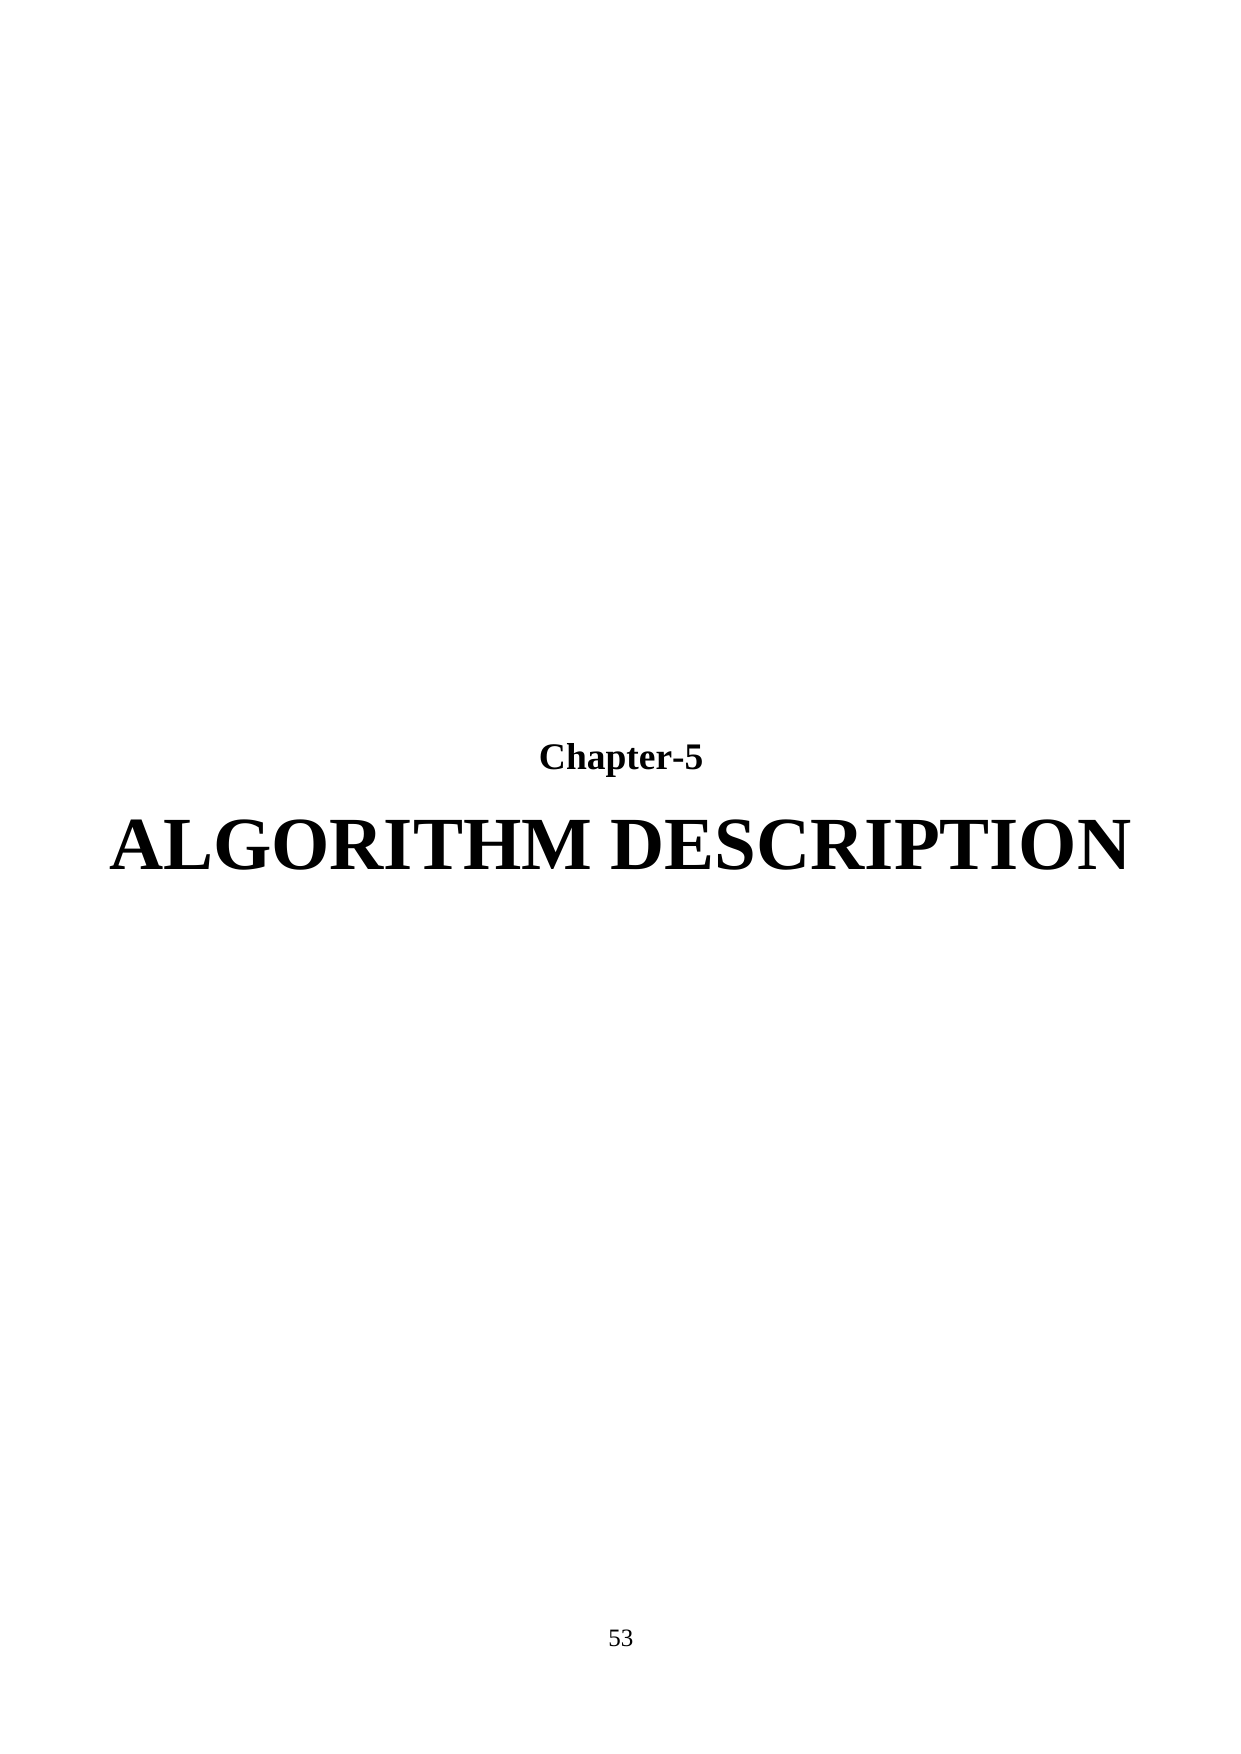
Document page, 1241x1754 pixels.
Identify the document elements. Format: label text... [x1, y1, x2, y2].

subtitle Chapter-5 [75, 735, 1167, 778]
text ALGORITHM DESCRIPTION [76, 800, 1165, 886]
